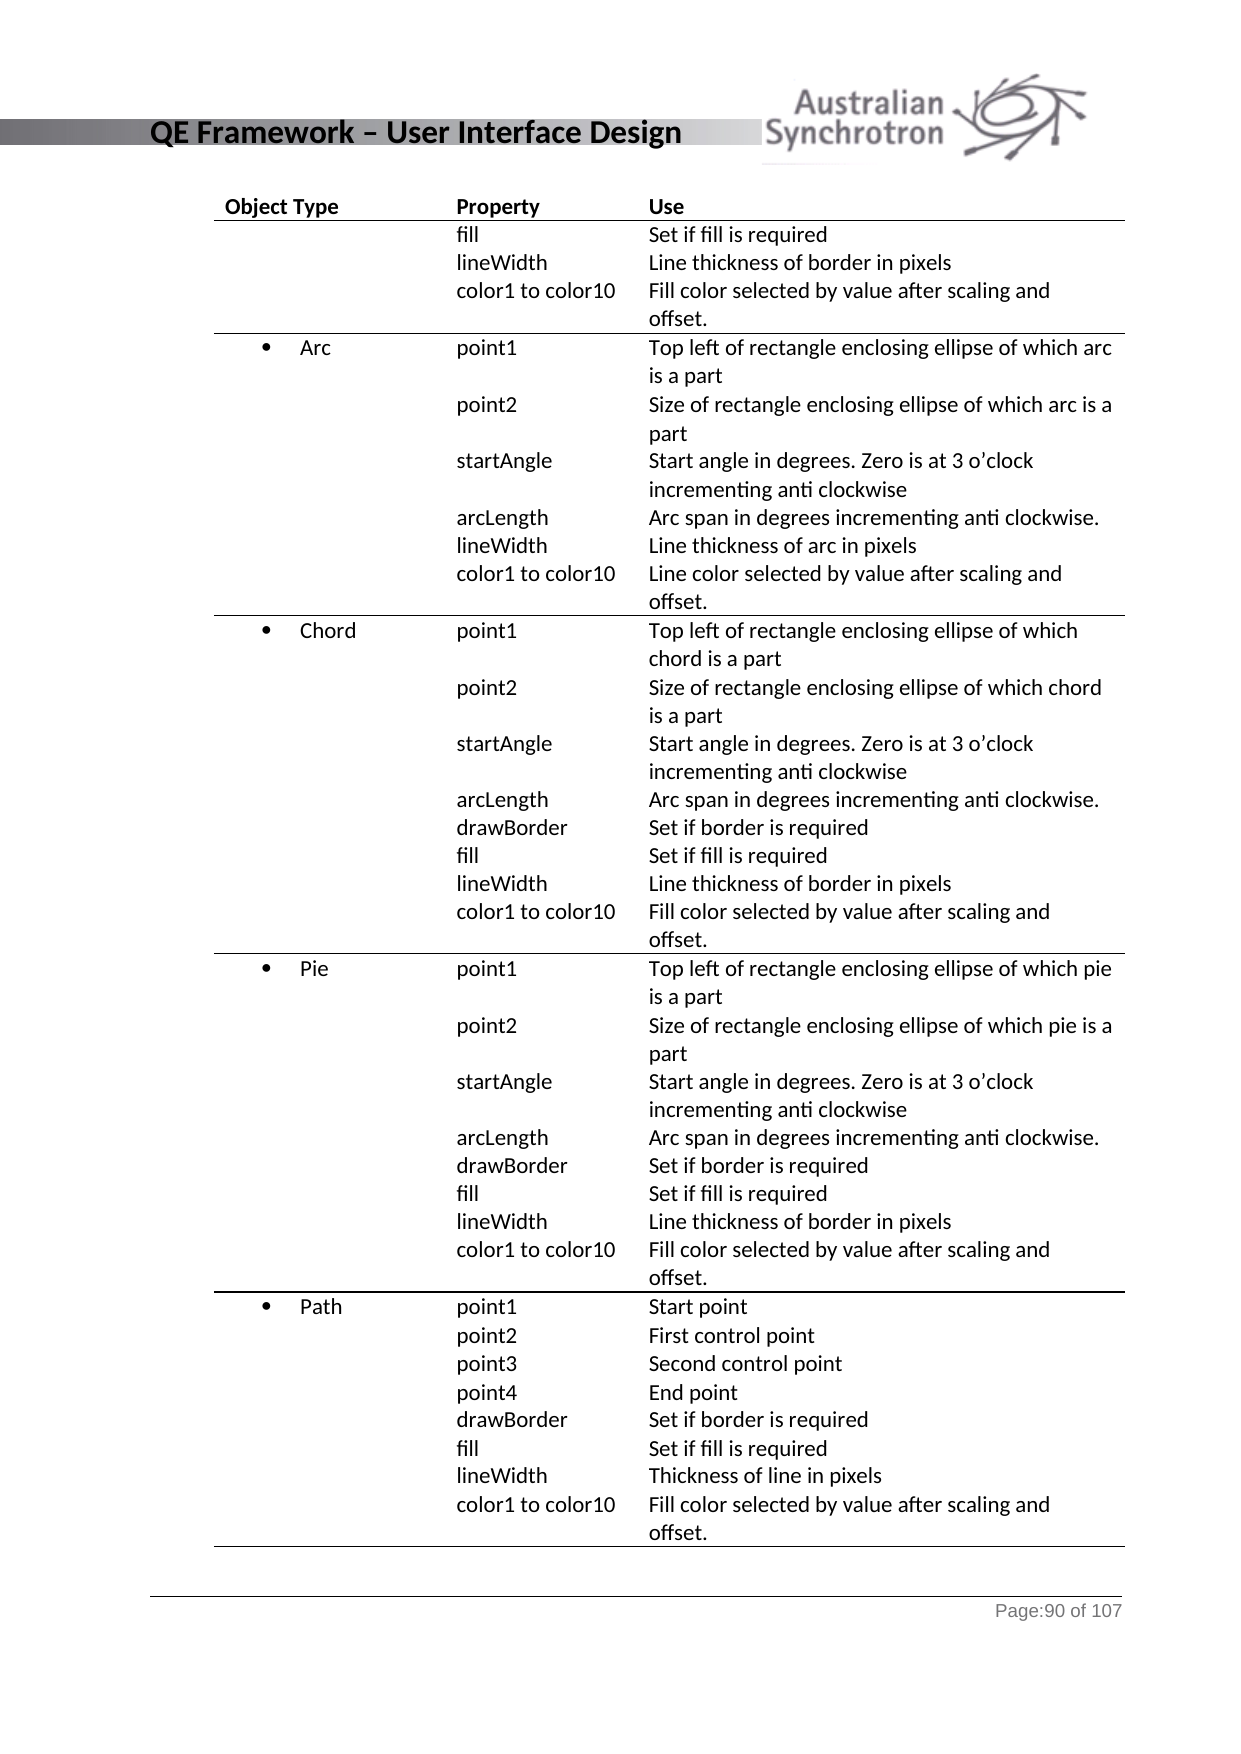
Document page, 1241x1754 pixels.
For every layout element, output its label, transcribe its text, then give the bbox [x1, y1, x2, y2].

table_cell Line thickness of arc in pixels [637, 531, 1124, 559]
table_cell point1 [445, 1293, 637, 1321]
table_cell Set if fill is required [637, 221, 1124, 248]
table_cell point2 [445, 1010, 637, 1067]
table_cell point1 [445, 954, 637, 1010]
table_cell Line color selected by value after scaling and offset. [637, 559, 1124, 615]
table_cell drawBorder [445, 1151, 637, 1179]
table_cell color1 to color10 [445, 276, 637, 332]
table_cell point3 [445, 1350, 637, 1378]
table_cell End point [637, 1378, 1124, 1406]
table_cell Set if border is required [637, 813, 1124, 841]
table_cell lineWidth [445, 531, 637, 559]
table_cell lineWidth [445, 1462, 637, 1490]
table_cell Arc span in degrees incrementing anti clockwise. [637, 785, 1124, 813]
table_cell Path [214, 1293, 445, 1546]
table_cell lineWidth [445, 869, 637, 897]
table_cell point1 [445, 616, 637, 672]
table_cell Chord [214, 616, 445, 953]
table_cell startAngle [445, 729, 637, 785]
table_cell drawBorder [445, 1406, 637, 1434]
table_cell Fill color selected by value after scaling and offset. [637, 276, 1124, 332]
table_cell arcLength [445, 503, 637, 531]
table_cell Size of rectangle enclosing ellipse of which pie is a part [637, 1010, 1124, 1067]
table_cell Top left of rectangle enclosing ellipse of which pie is a part [637, 954, 1124, 1010]
table_cell Set if fill is required [637, 1434, 1124, 1462]
table_cell Start angle in degrees. Zero is at 3 o’clock incrementing anti clockwise [637, 1067, 1124, 1123]
table_cell Arc span in degrees incrementing anti clockwise. [637, 503, 1124, 531]
table_cell color1 to color10 [445, 897, 637, 953]
table_cell arcLength [445, 1123, 637, 1151]
table_cell Start point [637, 1293, 1124, 1321]
table_header Object Type [214, 193, 445, 220]
table_cell Line thickness of border in pixels [637, 1208, 1124, 1235]
table_cell fill [445, 841, 637, 869]
table_cell Thickness of line in pixels [637, 1462, 1124, 1490]
table_cell Start angle in degrees. Zero is at 3 o’clock incrementing anti clockwise [637, 447, 1124, 503]
table_cell color1 to color10 [445, 559, 637, 615]
table_cell color1 to color10 [445, 1490, 637, 1546]
table_cell Fill color selected by value after scaling and offset. [637, 1490, 1124, 1546]
table_cell point2 [445, 1321, 637, 1349]
table_cell Set if fill is required [637, 1179, 1124, 1207]
table_cell Set if border is required [637, 1151, 1124, 1179]
table_cell fill [445, 1434, 637, 1462]
table_cell Set if fill is required [637, 841, 1124, 869]
table_header Property [445, 193, 637, 220]
table_cell point2 [445, 390, 637, 447]
table_cell Line thickness of border in pixels [637, 869, 1124, 897]
table_cell fill [445, 1179, 637, 1207]
table_cell point1 [445, 334, 637, 389]
table_cell Size of rectangle enclosing ellipse of which arc is a part [637, 390, 1124, 447]
table_cell fill [445, 221, 637, 248]
table_cell Top left of rectangle enclosing ellipse of which chord is a part [637, 616, 1124, 672]
picture [0, 73, 1090, 165]
table_cell drawBorder [445, 813, 637, 841]
table_cell Second control point [637, 1350, 1124, 1378]
table_cell Set if border is required [637, 1406, 1124, 1434]
table_cell startAngle [445, 1067, 637, 1123]
table_cell arcLength [445, 785, 637, 813]
table_cell color1 to color10 [445, 1235, 637, 1291]
table_cell point4 [445, 1378, 637, 1406]
table_cell First control point [637, 1321, 1124, 1349]
table_header Use [637, 193, 1124, 220]
table_cell Fill color selected by value after scaling and offset. [637, 897, 1124, 953]
table_cell Arc [214, 334, 445, 615]
table_cell Arc span in degrees incrementing anti clockwise. [637, 1123, 1124, 1151]
table_cell Line thickness of border in pixels [637, 249, 1124, 276]
picture [155, 125, 168, 140]
table_cell startAngle [445, 447, 637, 503]
table_cell Start angle in degrees. Zero is at 3 o’clock incrementing anti clockwise [637, 729, 1124, 785]
table_cell Fill color selected by value after scaling and offset. [637, 1235, 1124, 1291]
table_cell Size of rectangle enclosing ellipse of which chord is a part [637, 672, 1124, 729]
table_cell Top left of rectangle enclosing ellipse of which arc is a part [637, 334, 1124, 389]
table_cell lineWidth [445, 249, 637, 276]
table_cell point2 [445, 672, 637, 729]
table_cell Pie [214, 954, 445, 1291]
table_cell lineWidth [445, 1208, 637, 1235]
